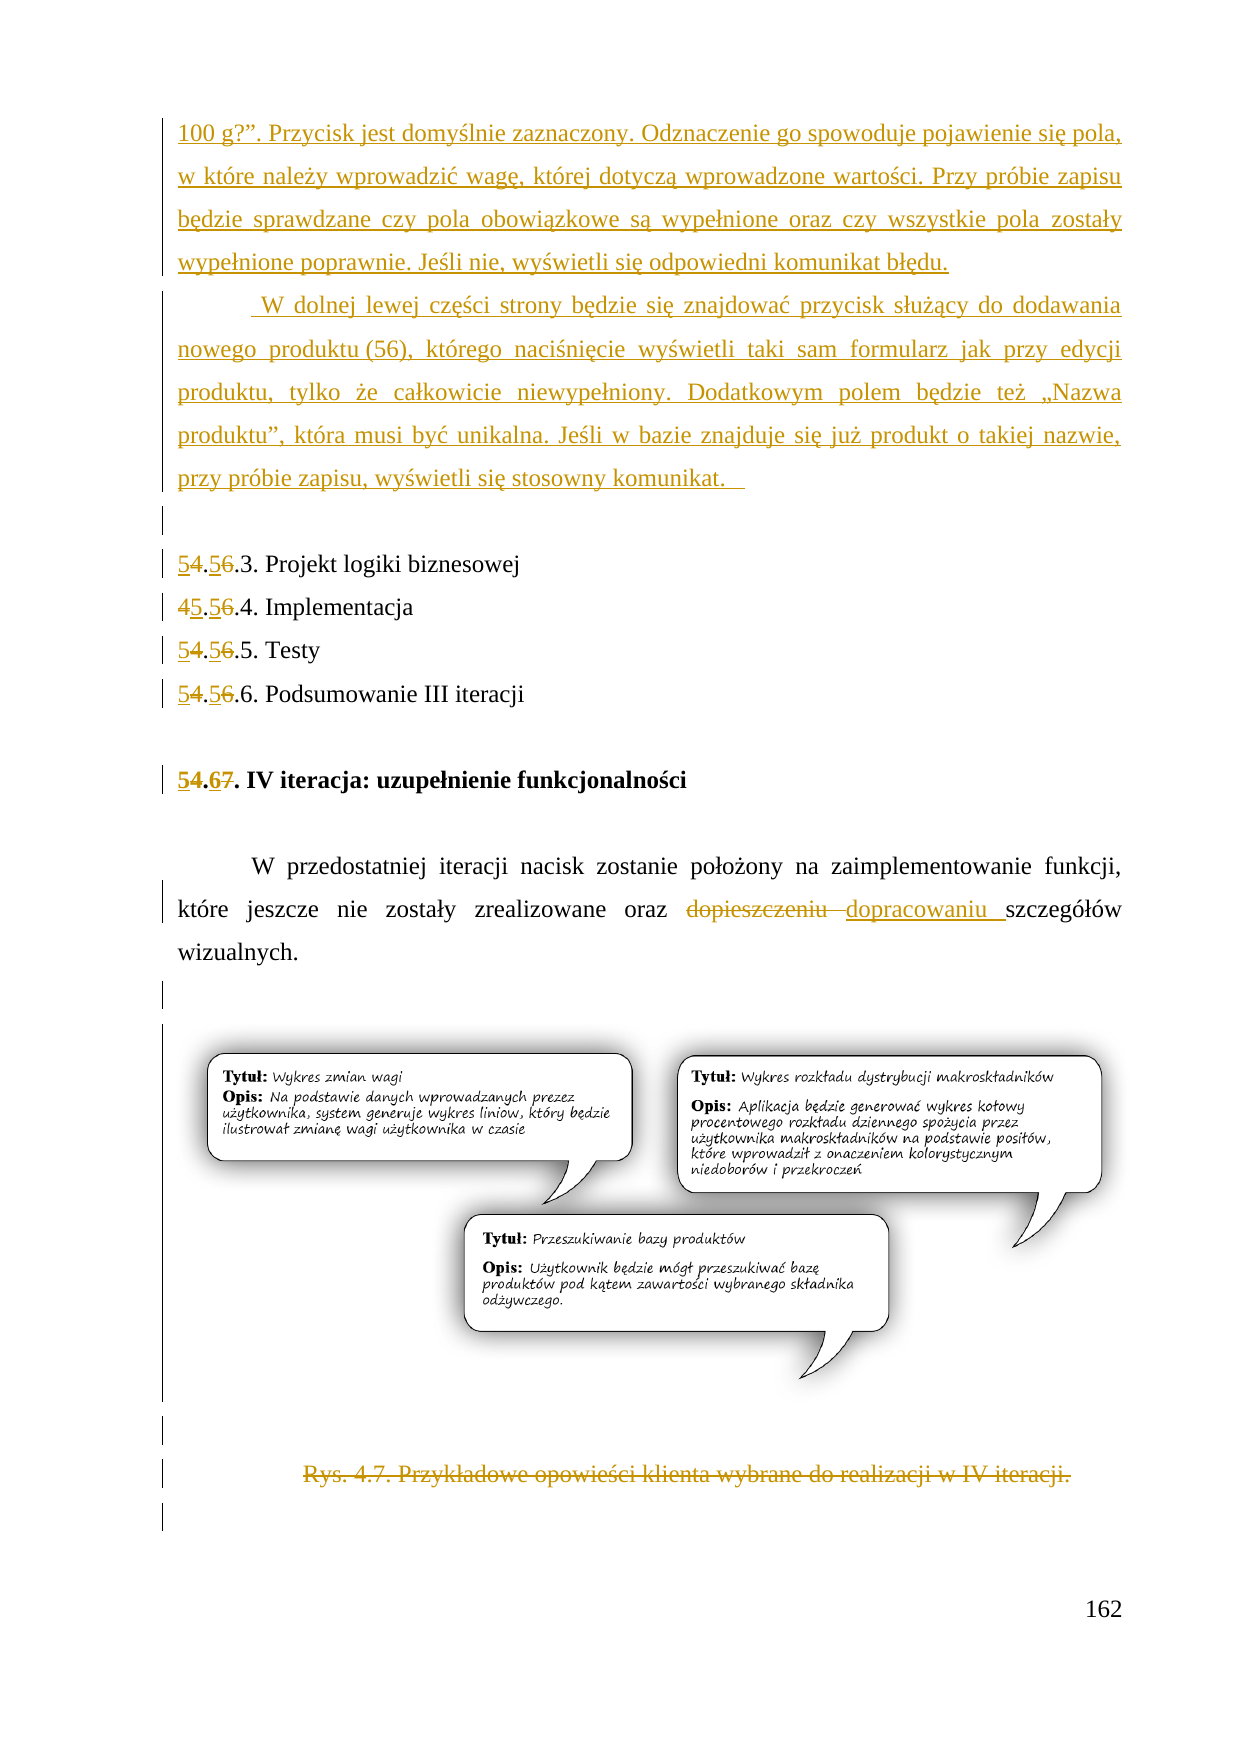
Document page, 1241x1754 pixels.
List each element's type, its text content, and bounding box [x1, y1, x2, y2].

text W przedostatniej iteracji nacisk zostanie położony na zaimplementowanie funkcji, które jeszcze nie zostały zrealizowane oraz szczegółów wizualnych. [177, 851, 1122, 966]
picture [199, 1045, 1110, 1387]
subtitle .. IV iteracja: uzupełnienie funkcjonalności [177, 765, 1122, 794]
subtitle ..4. Implementacja [177, 592, 1122, 621]
subtitle ..3. Projekt logiki biznesowej [177, 549, 1122, 578]
subtitle ..5. Testy [177, 636, 1122, 664]
subtitle ..6. Podsumowanie III iteracji [177, 679, 1122, 707]
